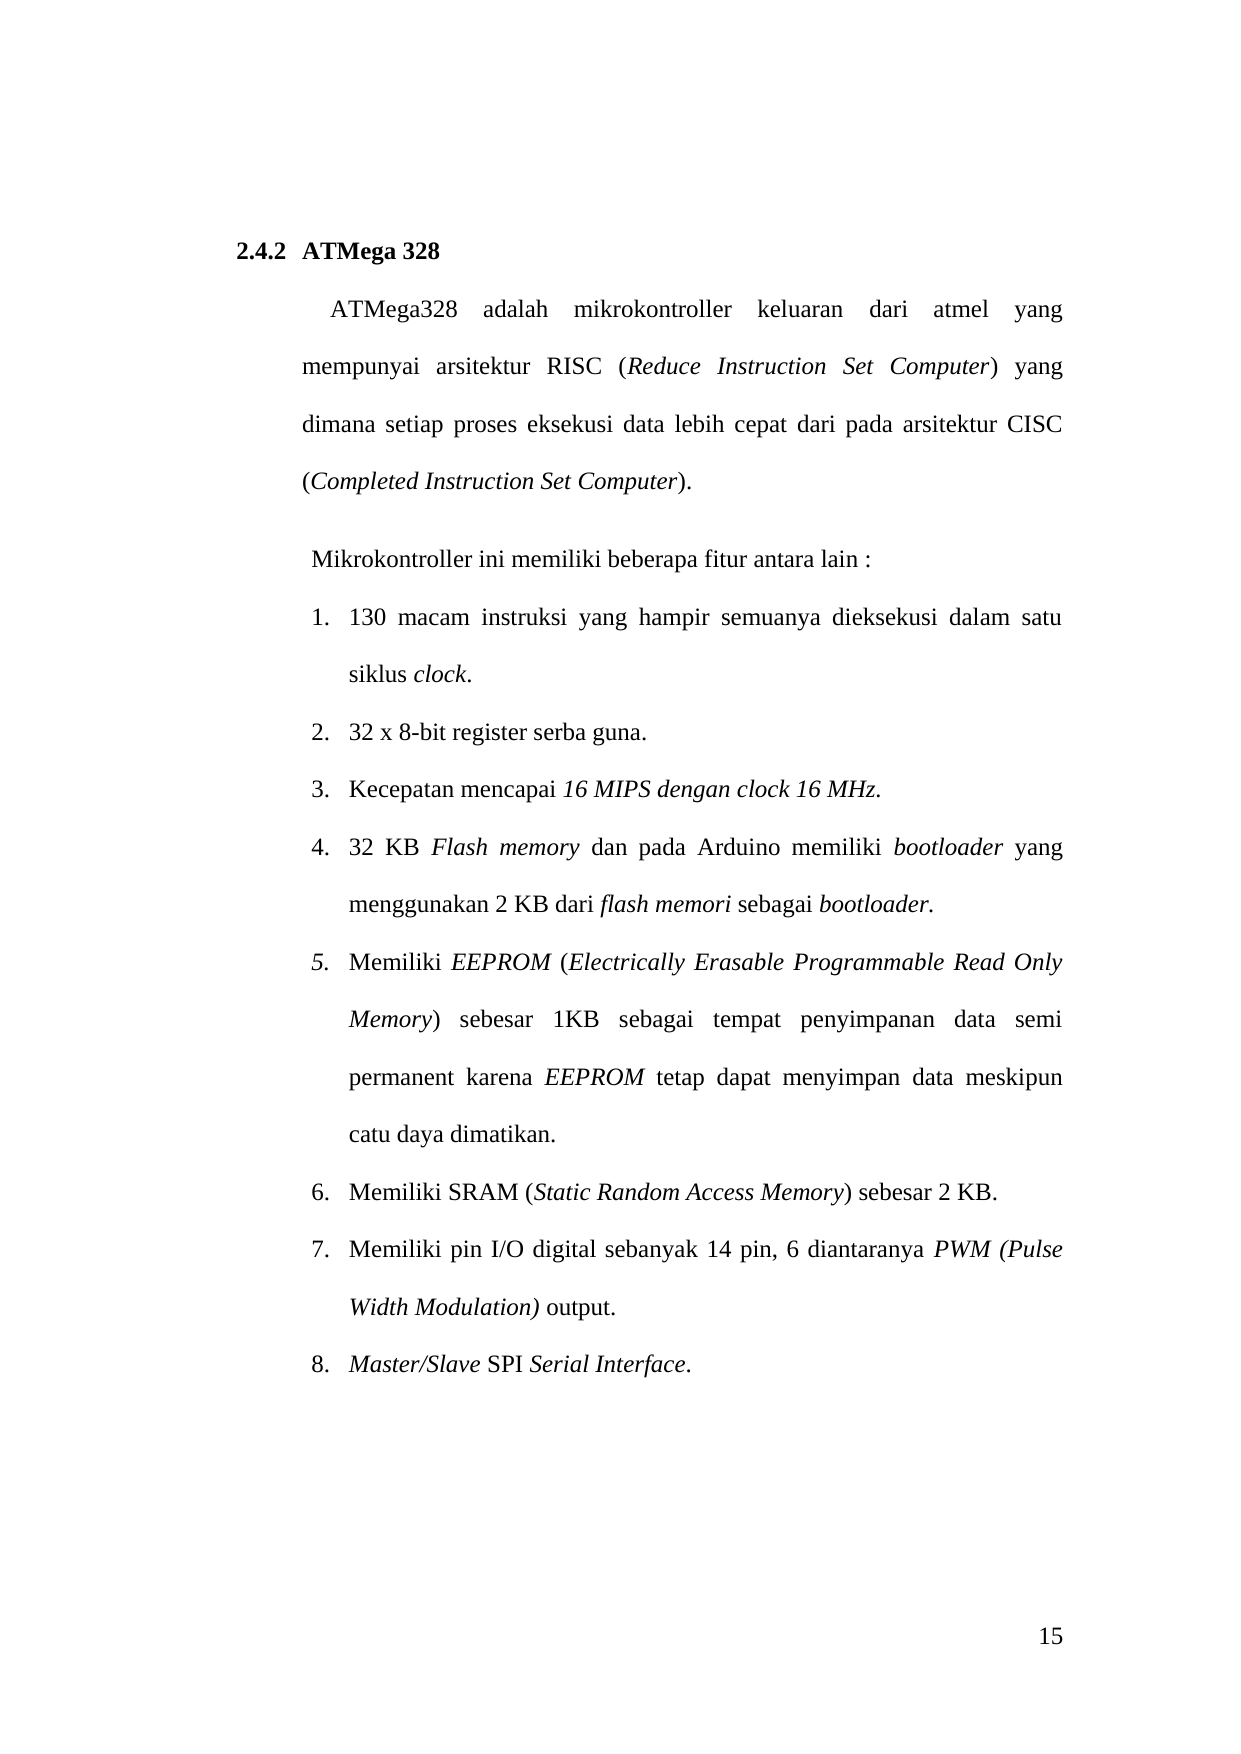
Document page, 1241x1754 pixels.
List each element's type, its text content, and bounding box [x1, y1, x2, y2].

list Memiliki SRAM (Static Random Access Memory) sebesar 2 KB. [311, 1177, 1063, 1206]
list 130 macam instruksi yang hampir semuanya dieksekusi dalam satu siklus clock. [311, 602, 1063, 688]
list Master/Slave SPI Serial Interface. [311, 1349, 1063, 1378]
list ATMega 328 [236, 236, 1063, 265]
list ATMega328 adalah mikrokontroller keluaran dari atmel yang mempunyai arsitektur RISC (Reduce Instruction Set Computer) yang dimana setiap proses eksekusi data lebih cepat dari pada arsitektur CISC (Completed Instruction Set Computer). [302, 294, 1063, 495]
list 32 x 8-bit register serba guna. [311, 717, 1063, 746]
list Memiliki pin I/O digital sebanyak 14 pin, 6 diantaranya PWM (Pulse Width Modulation) output. [311, 1234, 1063, 1321]
list Kecepatan mencapai 16 MIPS dengan clock 16 MHz. [311, 774, 1063, 803]
list Memiliki EEPROM (Electrically Erasable Programmable Read Only Memory) sebesar 1KB sebagai tempat penyimpanan data semi permanent karena EEPROM tetap dapat menyimpan data meskipun catu daya dimatikan. [311, 947, 1063, 1148]
list 32 KB Flash memory dan pada Arduino memiliki bootloader yang menggunakan 2 KB dari flash memori sebagai bootloader. [311, 832, 1063, 918]
text Mikrokontroller ini memiliki beberapa fitur antara lain : [274, 544, 1063, 573]
